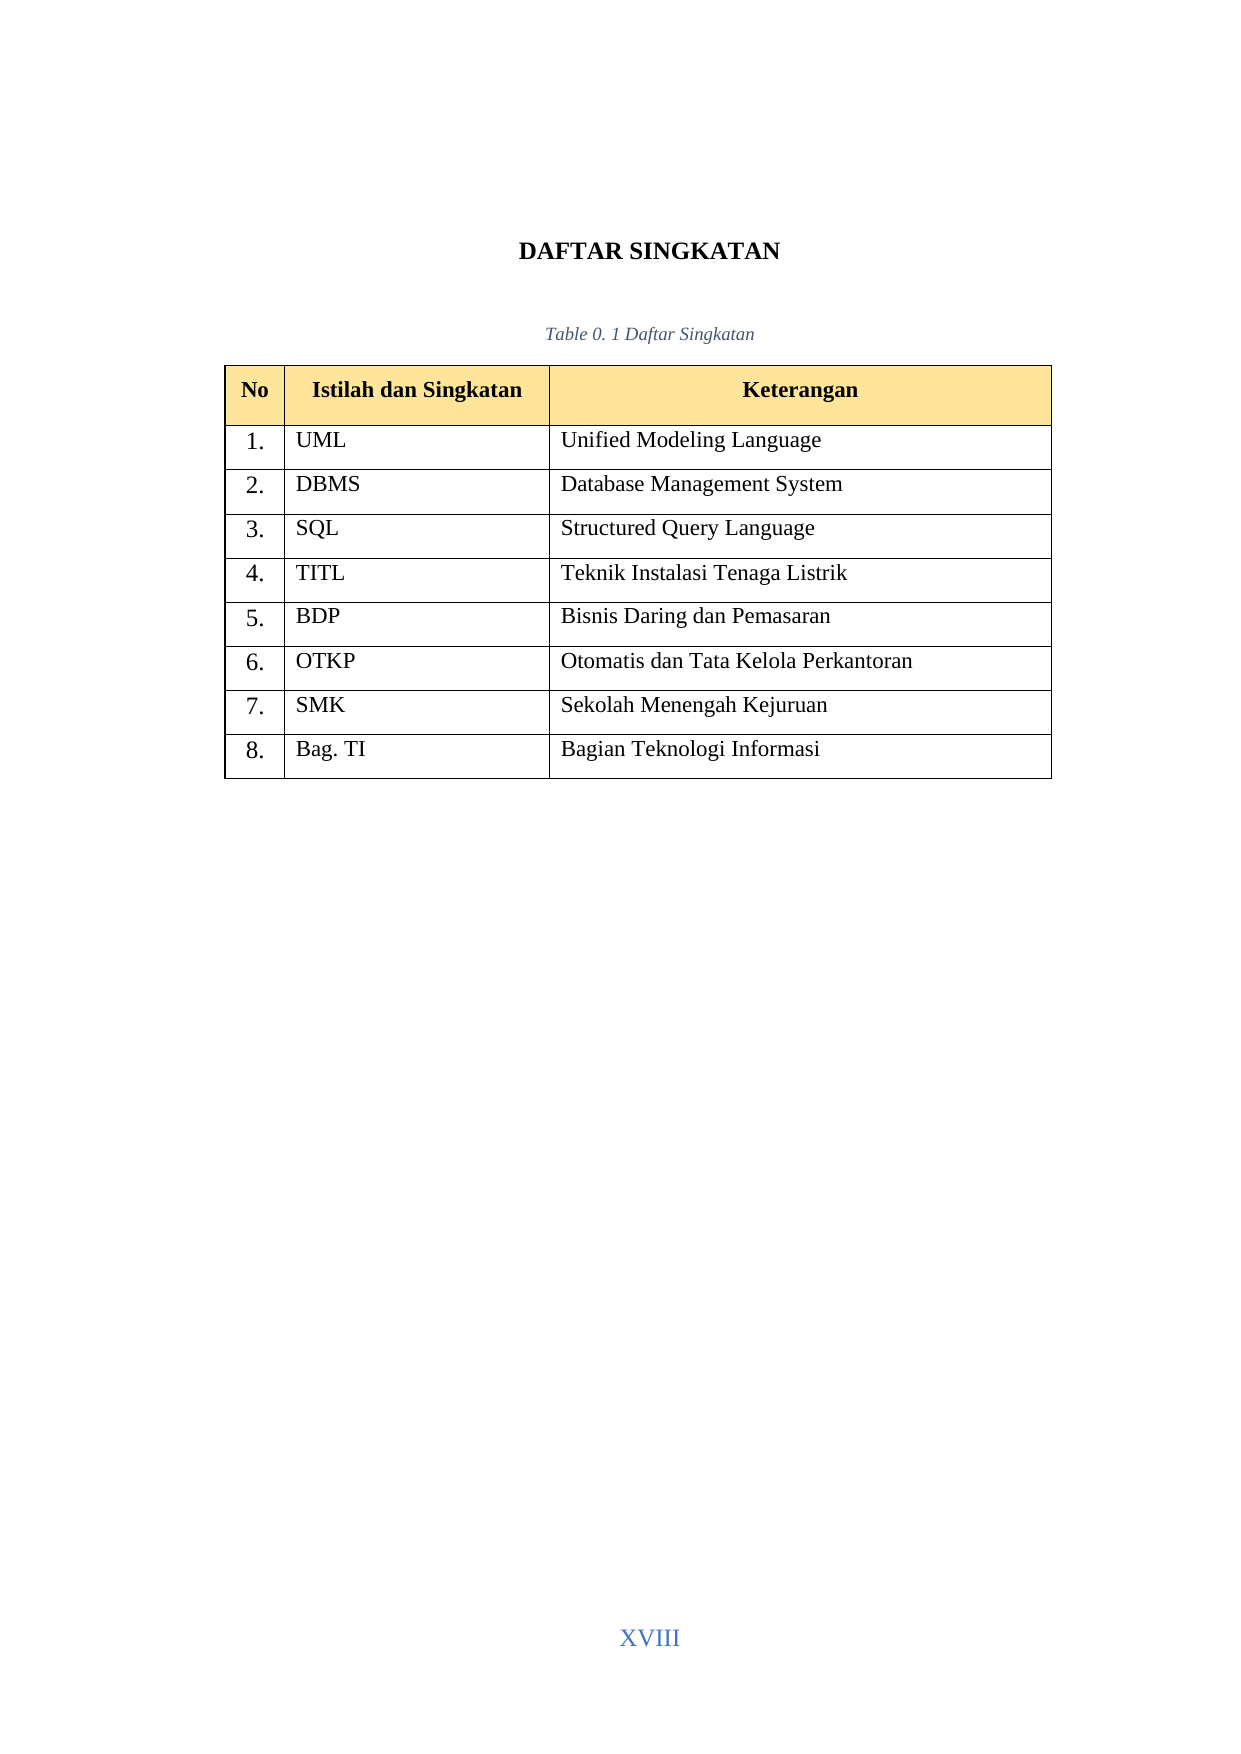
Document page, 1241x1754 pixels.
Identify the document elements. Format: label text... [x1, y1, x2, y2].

table_cell TITL [285, 559, 549, 602]
table_cell [226, 470, 284, 513]
table_cell OTKP [285, 647, 549, 690]
table_cell SQL [285, 515, 549, 557]
table_cell Structured Query Language [550, 515, 1051, 557]
table_header Keterangan [550, 366, 1051, 425]
subtitle DAFTAR SINGKATAN [236, 236, 1063, 265]
table_cell [226, 647, 284, 690]
table_header No [226, 366, 284, 425]
table_cell [226, 603, 284, 646]
table_cell Sekolah Menengah Kejuruan [550, 691, 1051, 734]
table_cell DBMS [285, 470, 549, 513]
table_cell [226, 691, 284, 734]
table_cell Unified Modeling Language [550, 426, 1051, 469]
table_cell Bag. TI [285, 735, 549, 778]
table_cell [226, 559, 284, 602]
table_cell Teknik Instalasi Tenaga Listrik [550, 559, 1051, 602]
table_header Istilah dan Singkatan [285, 366, 549, 425]
text Table 0. 1 Daftar Singkatan [236, 322, 1063, 344]
table_cell [226, 426, 284, 469]
table_cell Database Management System [550, 470, 1051, 513]
table_cell Bagian Teknologi Informasi [550, 735, 1051, 778]
table_cell SMK [285, 691, 549, 734]
table_cell UML [285, 426, 549, 469]
table_cell [226, 735, 284, 778]
table_cell [226, 515, 284, 557]
table_cell BDP [285, 603, 549, 646]
table_cell Otomatis dan Tata Kelola Perkantoran [550, 647, 1051, 690]
table_cell Bisnis Daring dan Pemasaran [550, 603, 1051, 646]
